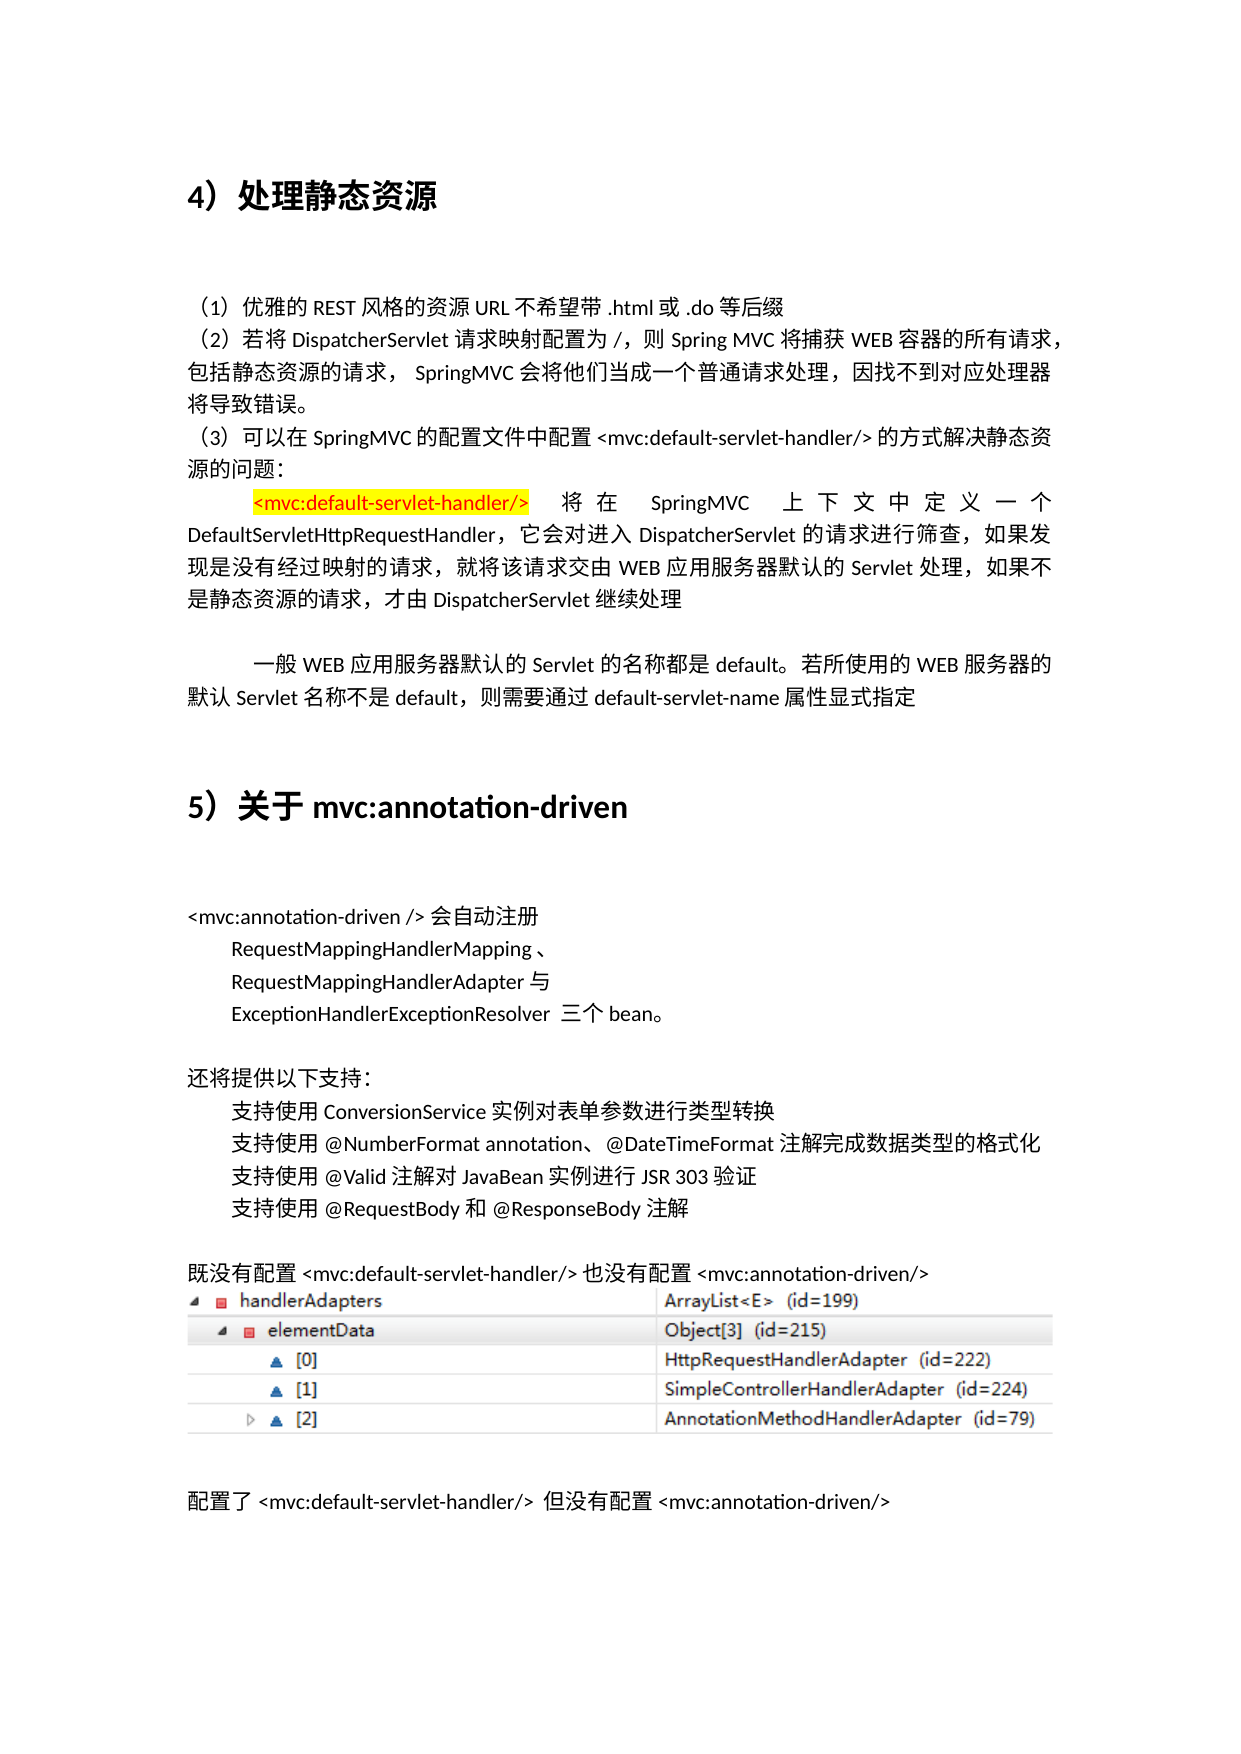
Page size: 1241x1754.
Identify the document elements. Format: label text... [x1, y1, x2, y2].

text <mvc:default-servlet-handler/> 将在 SpringMVC 上下文中定义一个 DefaultServletHttpRequestHandler，它会对进入 DispatcherServlet 的请求进行筛查，如果发现是没有经过映射的请求，就将该请求交由 WEB 应用服务器默认的 Servlet 处理，如果不是静态资源的请求，才由 DispatcherServlet 继续处理 [187, 484, 1053, 614]
text 配置了 <mvc:default-servlet-handler/> 但没有配置 <mvc:annotation-driven/> [187, 1483, 1053, 1516]
text 支持使用 @Valid 注解对 JavaBean 实例进行 JSR 303 验证 [187, 1158, 1053, 1191]
text 还将提供以下支持： [187, 1061, 1053, 1093]
subtitle 4）处理静态资源 [187, 162, 1053, 227]
text RequestMappingHandlerAdapter 与 [187, 963, 1053, 996]
subtitle 5）关于 mvc:annotation-driven [187, 771, 1053, 836]
text （1）优雅的 REST 风格的资源URL 不希望带 .html 或 .do 等后缀 [187, 289, 1053, 322]
text （2）若将 DispatcherServlet 请求映射配置为 /，则 Spring MVC 将捕获 WEB 容器的所有请求，包括静态资源的请求， SpringMVC 会将他们当成一个普通请求处理，因找不到对应处理器将导致错误。 [187, 322, 1053, 419]
picture [187, 1288, 1053, 1434]
text 支持使用 @NumberFormat annotation、@DateTimeFormat 注解完成数据类型的格式化 [187, 1126, 1053, 1158]
text 支持使用 @RequestBody 和 @ResponseBody 注解 [187, 1191, 1053, 1223]
text 支持使用 ConversionService 实例对表单参数进行类型转换 [187, 1093, 1053, 1126]
text 既没有配置 <mvc:default-servlet-handler/> 也没有配置 <mvc:annotation-driven/> [187, 1256, 1053, 1288]
text <mvc:annotation-driven /> 会自动注册 [187, 898, 1053, 931]
text RequestMappingHandlerMapping 、 [187, 931, 1053, 963]
text 一般 WEB 应用服务器默认的 Servlet 的名称都是 default。若所使用的 WEB 服务器的默认 Servlet 名称不是 default，则需要通过 default-servlet-name 属性显式指定 [187, 647, 1053, 712]
text （3）可以在 SpringMVC 的配置文件中配置 <mvc:default-servlet-handler/> 的方式解决静态资源的问题： [187, 419, 1053, 484]
text ExceptionHandlerExceptionResolver 三个bean。 [187, 996, 1053, 1028]
